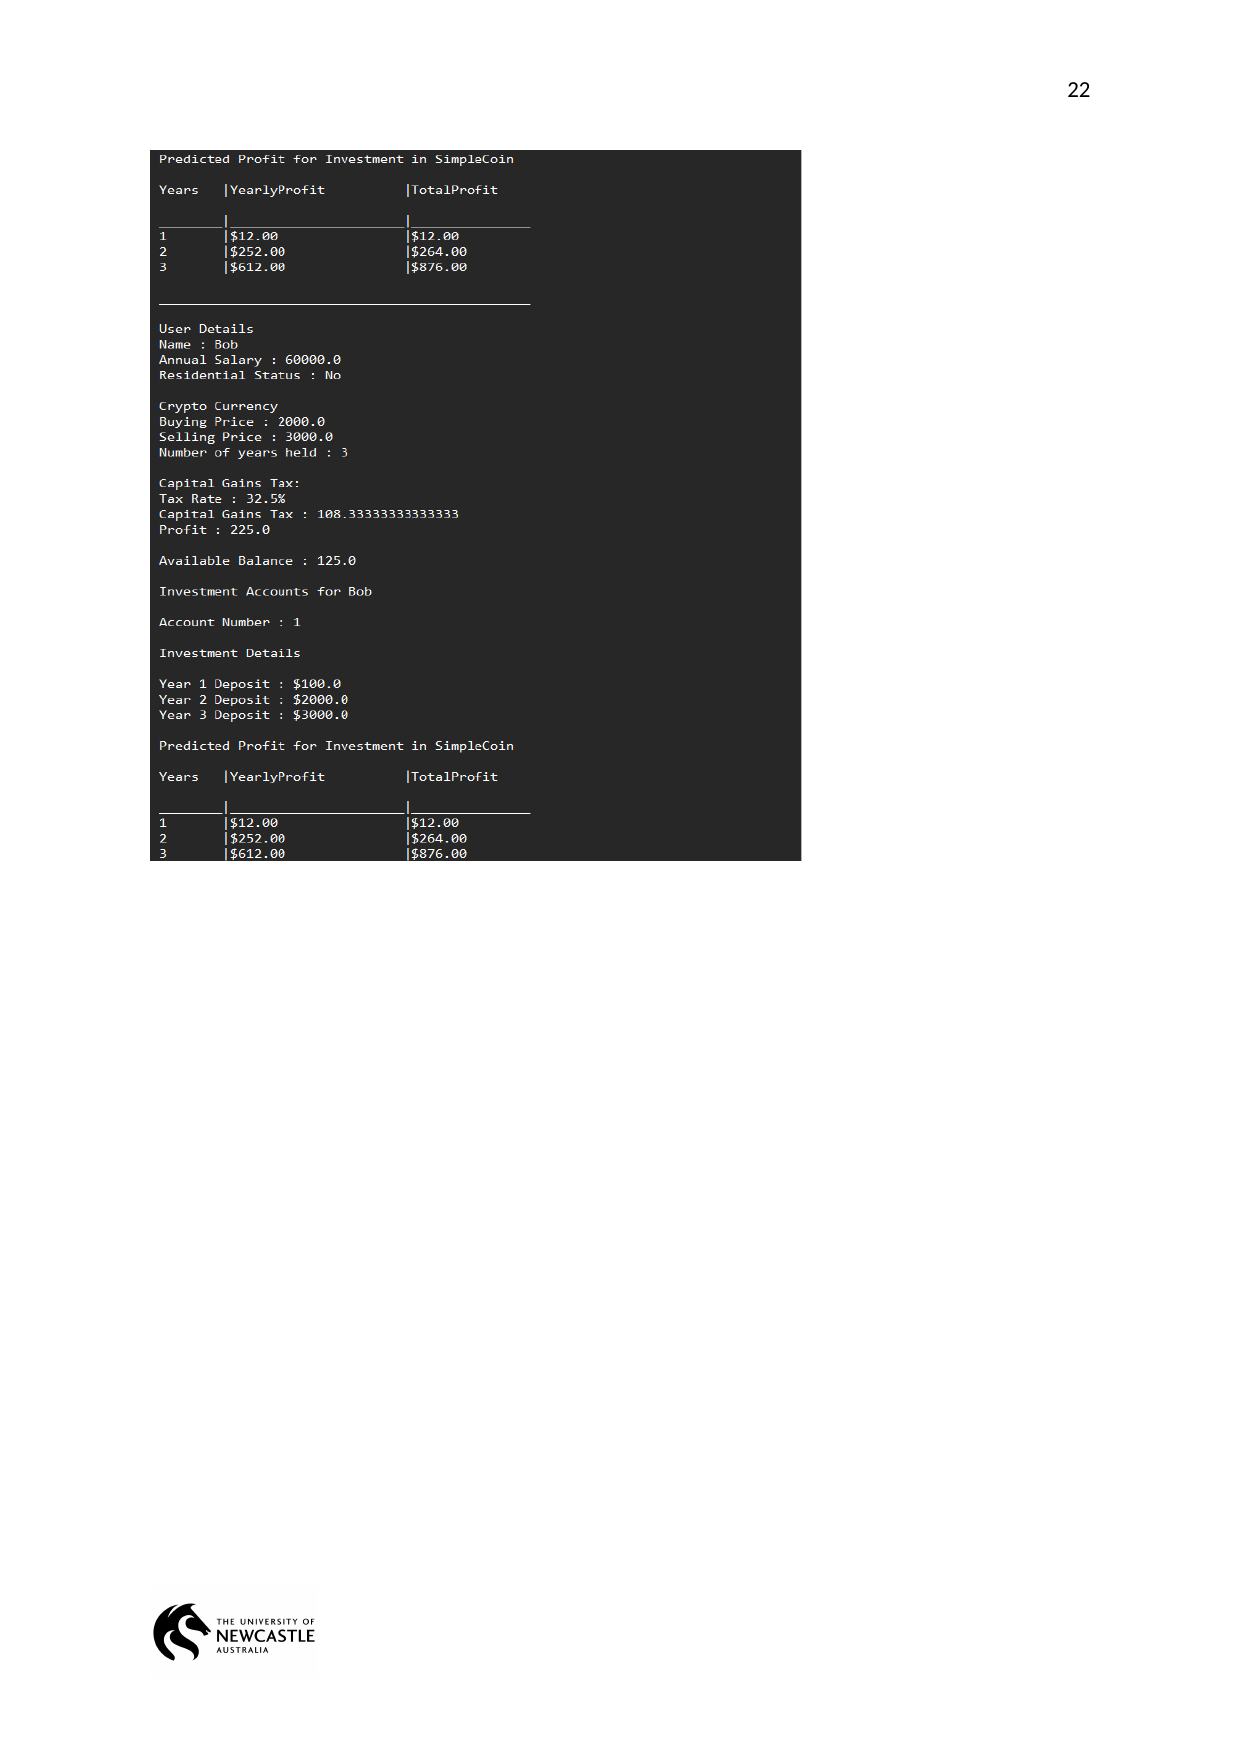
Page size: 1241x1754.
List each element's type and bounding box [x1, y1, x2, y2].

picture [150, 1586, 318, 1679]
picture [150, 150, 802, 861]
